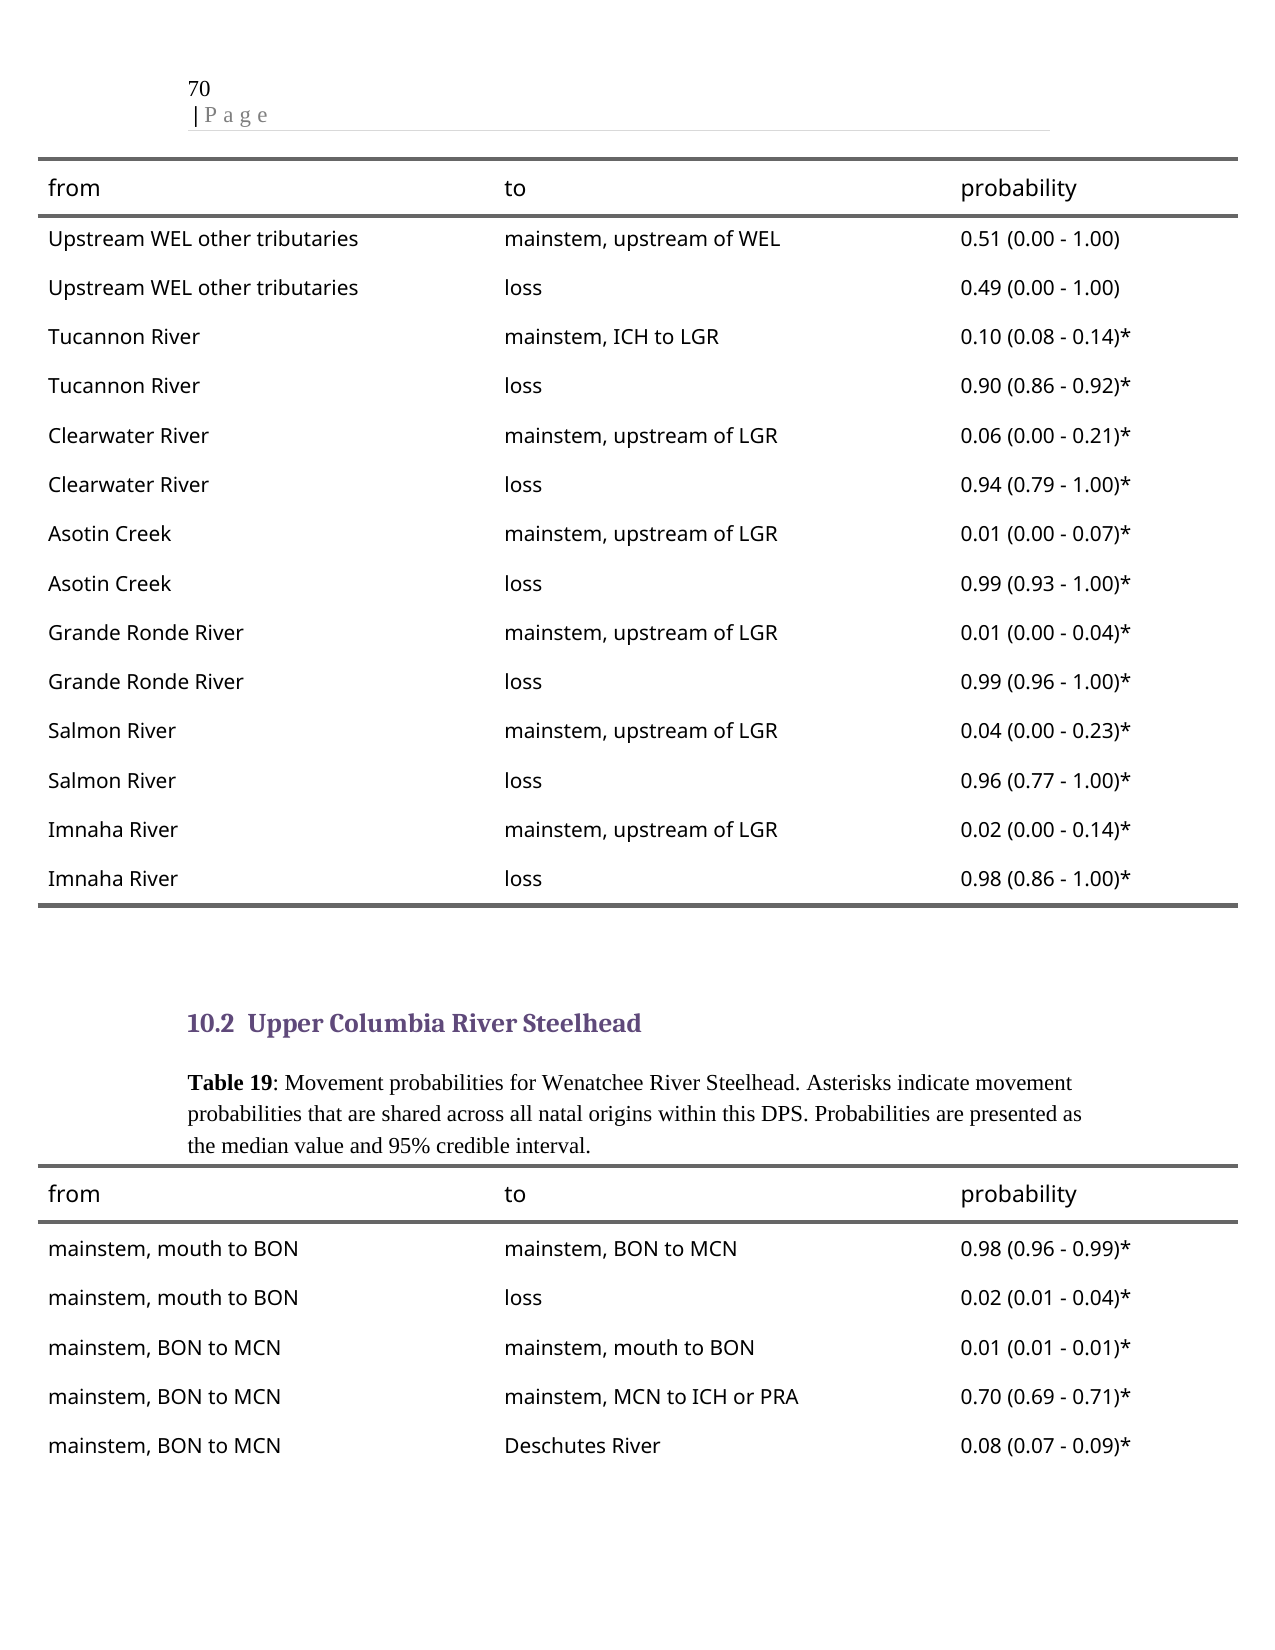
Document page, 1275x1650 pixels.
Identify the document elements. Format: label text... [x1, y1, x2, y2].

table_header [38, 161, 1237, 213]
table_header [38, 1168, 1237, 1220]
subtitle Upper Columbia River Steelhead [187, 1008, 1087, 1039]
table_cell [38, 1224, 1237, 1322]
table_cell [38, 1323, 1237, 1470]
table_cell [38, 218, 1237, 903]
text Table 19: Movement probabilities for Wenatchee River Steelhead. Asterisks indicate movement probabilities that are shared across all natal origins within this DPS. Probabilities are presented as the median value and 95% credible interval. [187, 1069, 1087, 1158]
